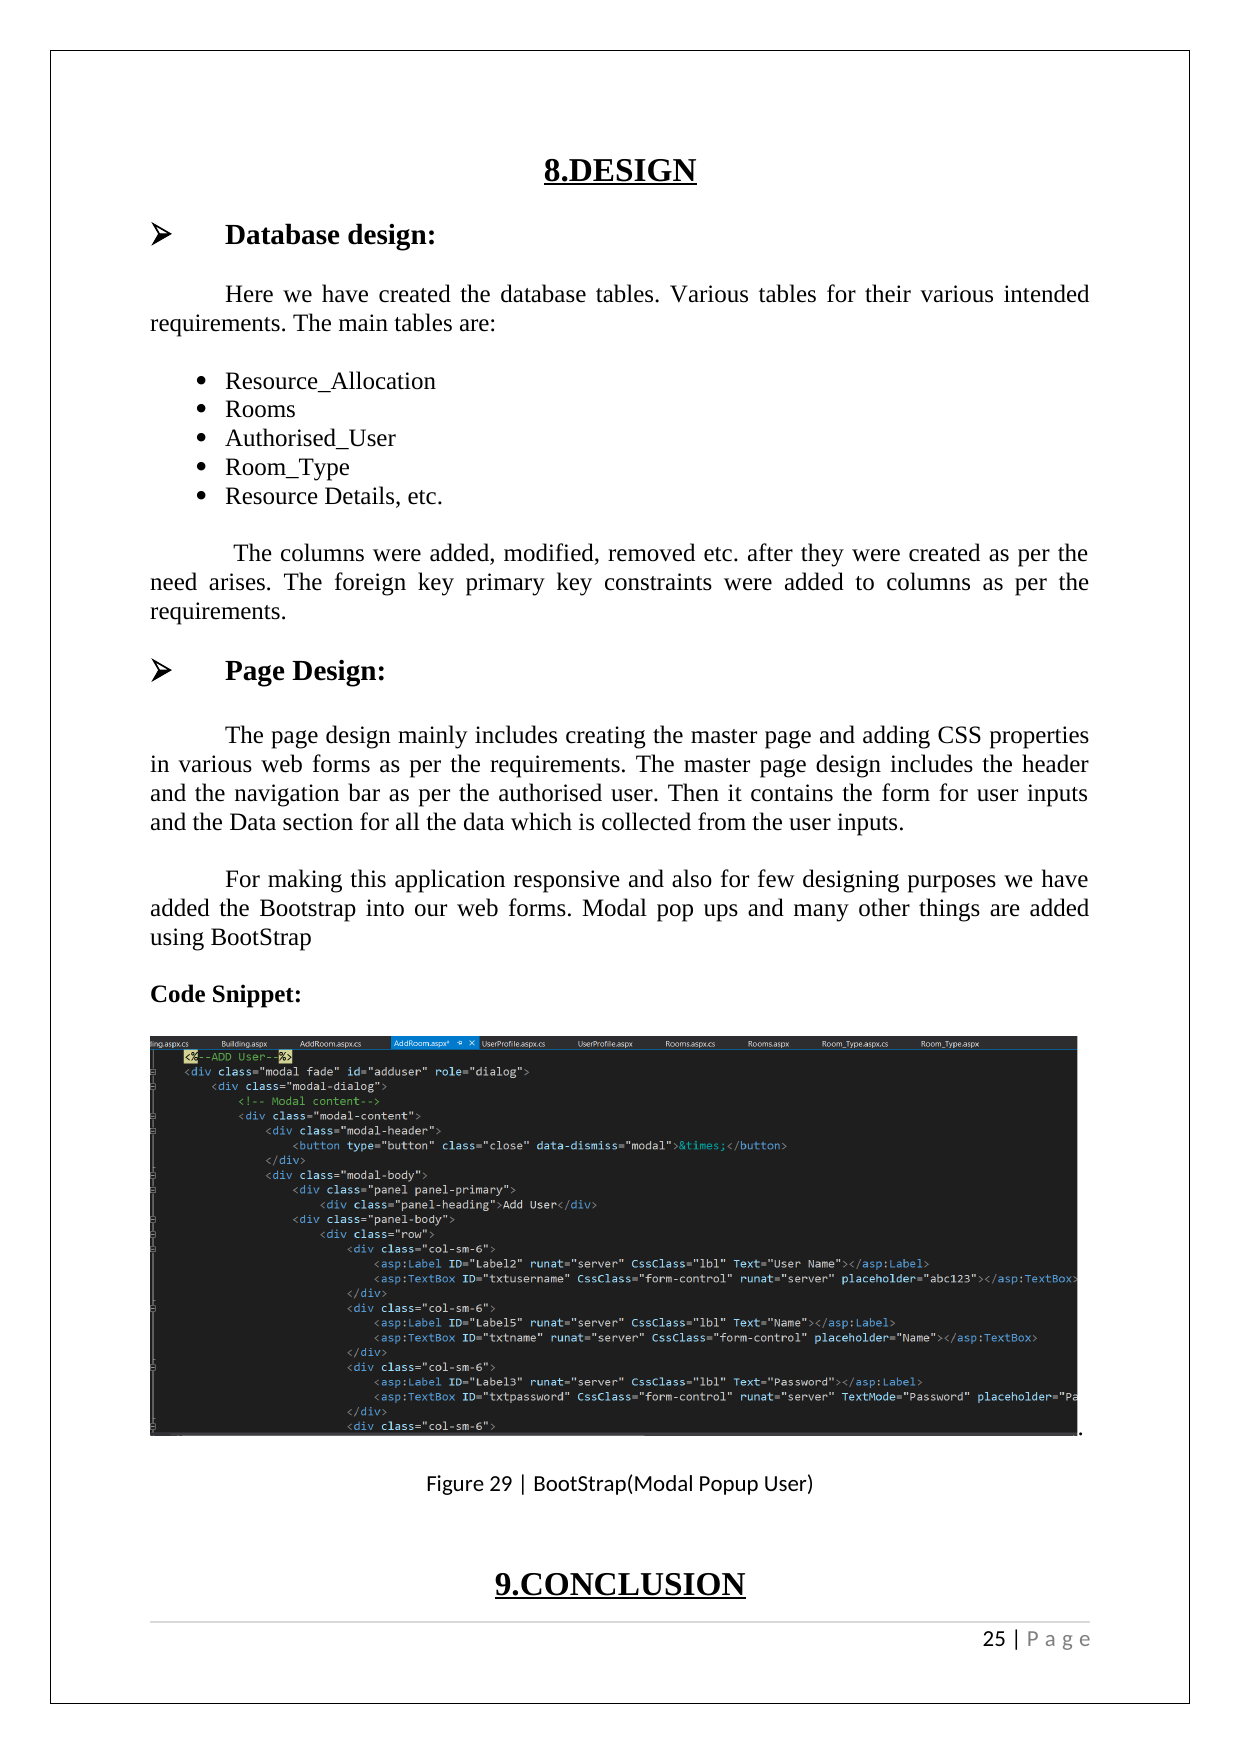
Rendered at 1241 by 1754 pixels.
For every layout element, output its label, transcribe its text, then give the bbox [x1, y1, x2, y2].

picture [150, 1036, 1078, 1436]
text The page design mainly includes creating the master page and adding CSS properties in various web forms as per the requirements. The master page design includes the header and the navigation bar as per the authorised user. Then it contains the form for user inputs and the Data section for all the data which is collected from the user inputs. [150, 720, 1090, 835]
list Page Design: [150, 653, 1090, 687]
text The columns were added, modified, removed etc. after they were created as per the need arises. The foreign key primary key constraints were added to columns as per the requirements. [150, 538, 1090, 624]
list Database design: [150, 217, 1090, 251]
text Figure 29 | BootStrap(Modal Popup User) [150, 1469, 1090, 1497]
list Resource Details, etc. [197, 481, 1090, 509]
text For making this application responsive and also for few designing purposes we have added the Bootstrap into our web forms. Modal pop ups and many other things are added using BootStrap [150, 864, 1090, 950]
list Resource_Allocation [197, 366, 1090, 394]
list Authorised_User [197, 423, 1090, 452]
text Here we have created the database tables. Various tables for their various intended requirements. The main tables are: [150, 279, 1090, 337]
list Room_Type [197, 452, 1090, 481]
list Rooms [197, 394, 1090, 423]
text 9.CONCLUSION [150, 1564, 1090, 1602]
text 8.DESIGN [150, 150, 1090, 188]
text Code Snippet: [150, 979, 1090, 1008]
